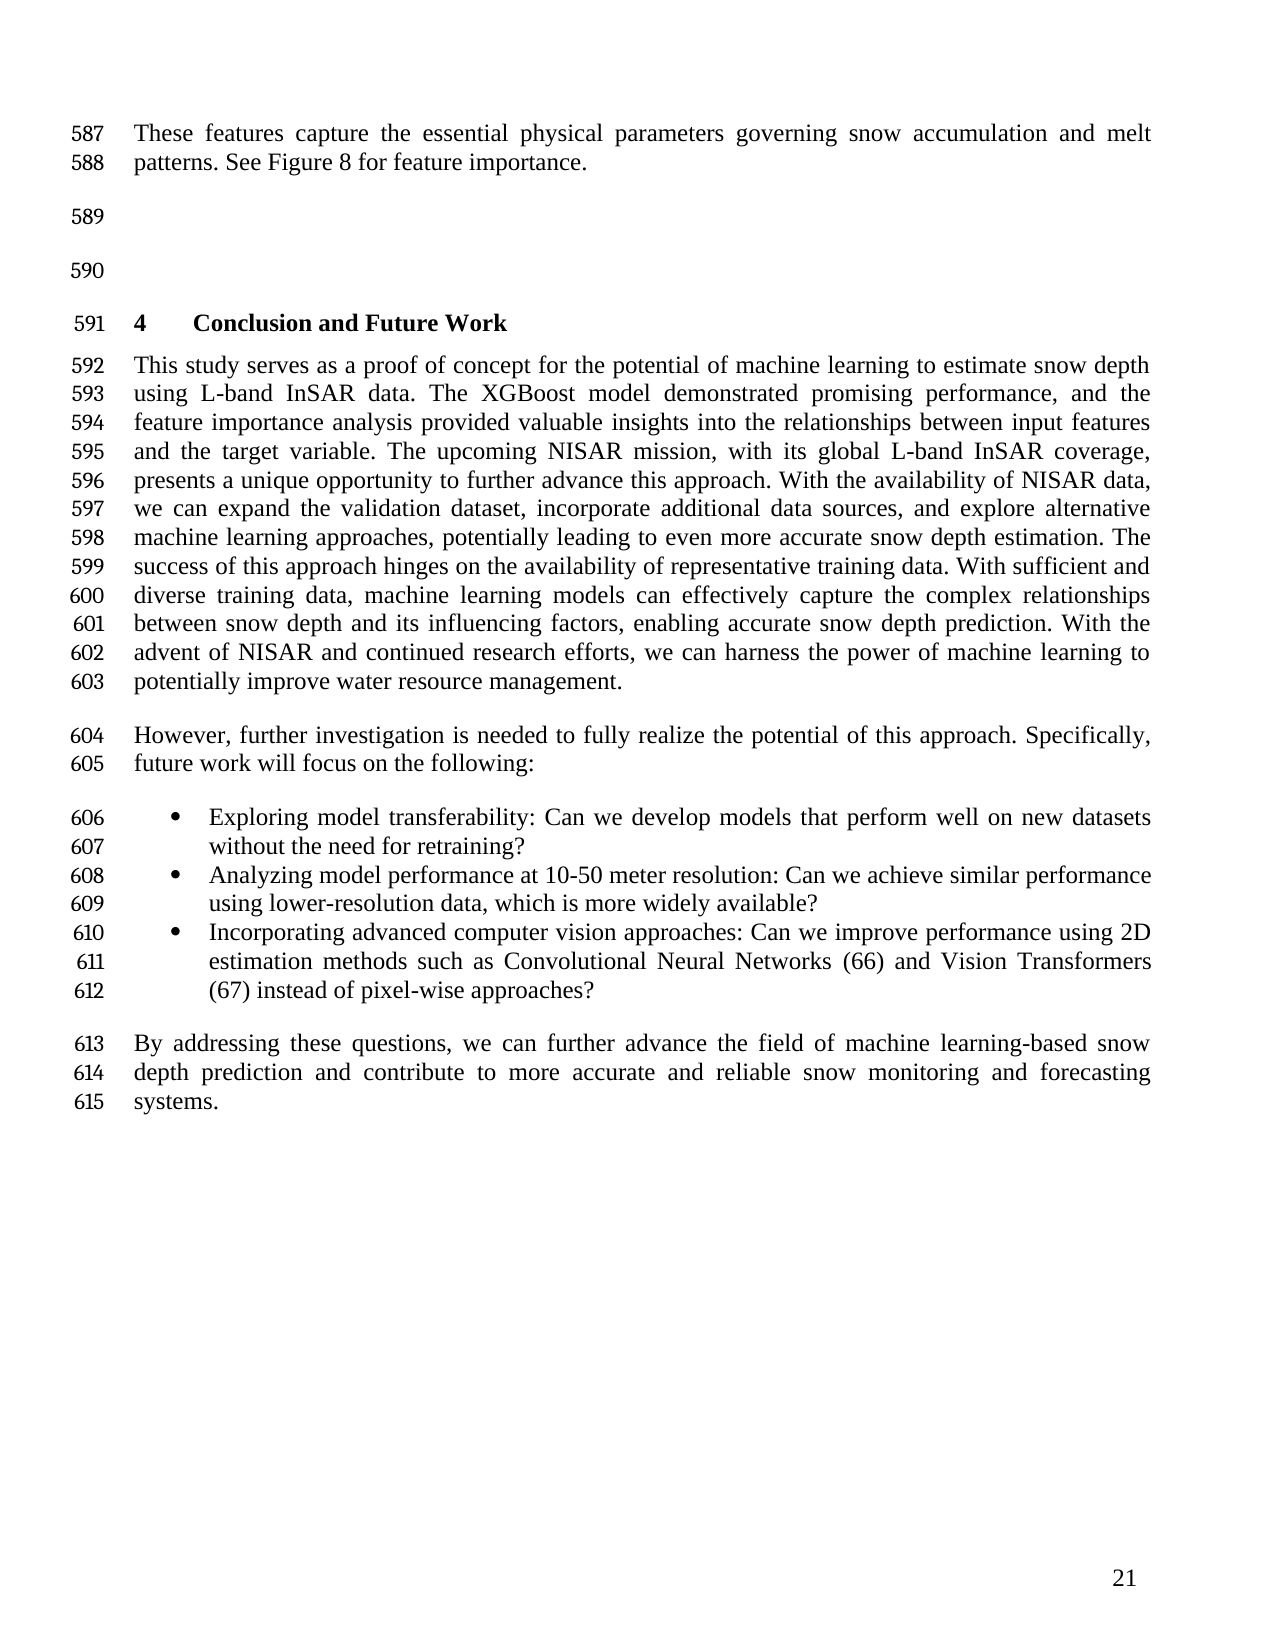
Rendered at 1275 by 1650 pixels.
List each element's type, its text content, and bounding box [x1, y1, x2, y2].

list Analyzing model performance at 10-50 meter resolution: Can we achieve similar performance using lower-resolution data, which is more widely available? [171, 860, 1152, 917]
list Exploring model transferability: Can we develop models that perform well on new datasets without the need for retraining? [171, 802, 1152, 860]
text By addressing these questions, we can further advance the field of machine learning-based snow depth prediction and contribute to more accurate and reliable snow monitoring and forecasting systems. [133, 1028, 1152, 1115]
text This study serves as a proof of concept for the potential of machine learning to estimate snow depth using L-band InSAR data. The XGBoost model demonstrated promising performance, and the feature importance analysis provided valuable insights into the relationships between input features and the target variable. The upcoming NISAR mission, with its global L-band InSAR coverage, presents a unique opportunity to further advance this approach. With the availability of NISAR data, we can expand the validation dataset, incorporate additional data sources, and explore alternative machine learning approaches, potentially leading to even more accurate snow depth estimation. The success of this approach hinges on the availability of representative training data. With sufficient and diverse training data, machine learning models can effectively capture the complex relationships between snow depth and its influencing factors, enabling accurate snow depth prediction. With the advent of NISAR and continued research efforts, we can harness the power of machine learning to potentially improve water resource management. [133, 350, 1152, 695]
subtitle Conclusion and Future Work [133, 308, 1152, 337]
text However, further investigation is needed to fully realize the potential of this approach. Specifically, future work will focus on the following: [133, 720, 1152, 777]
list Incorporating advanced computer vision approaches: Can we improve performance using 2D estimation methods such as Convolutional Neural Networks and Vision Transformers instead of pixel-wise approaches? [171, 917, 1152, 1003]
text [133, 118, 1152, 176]
